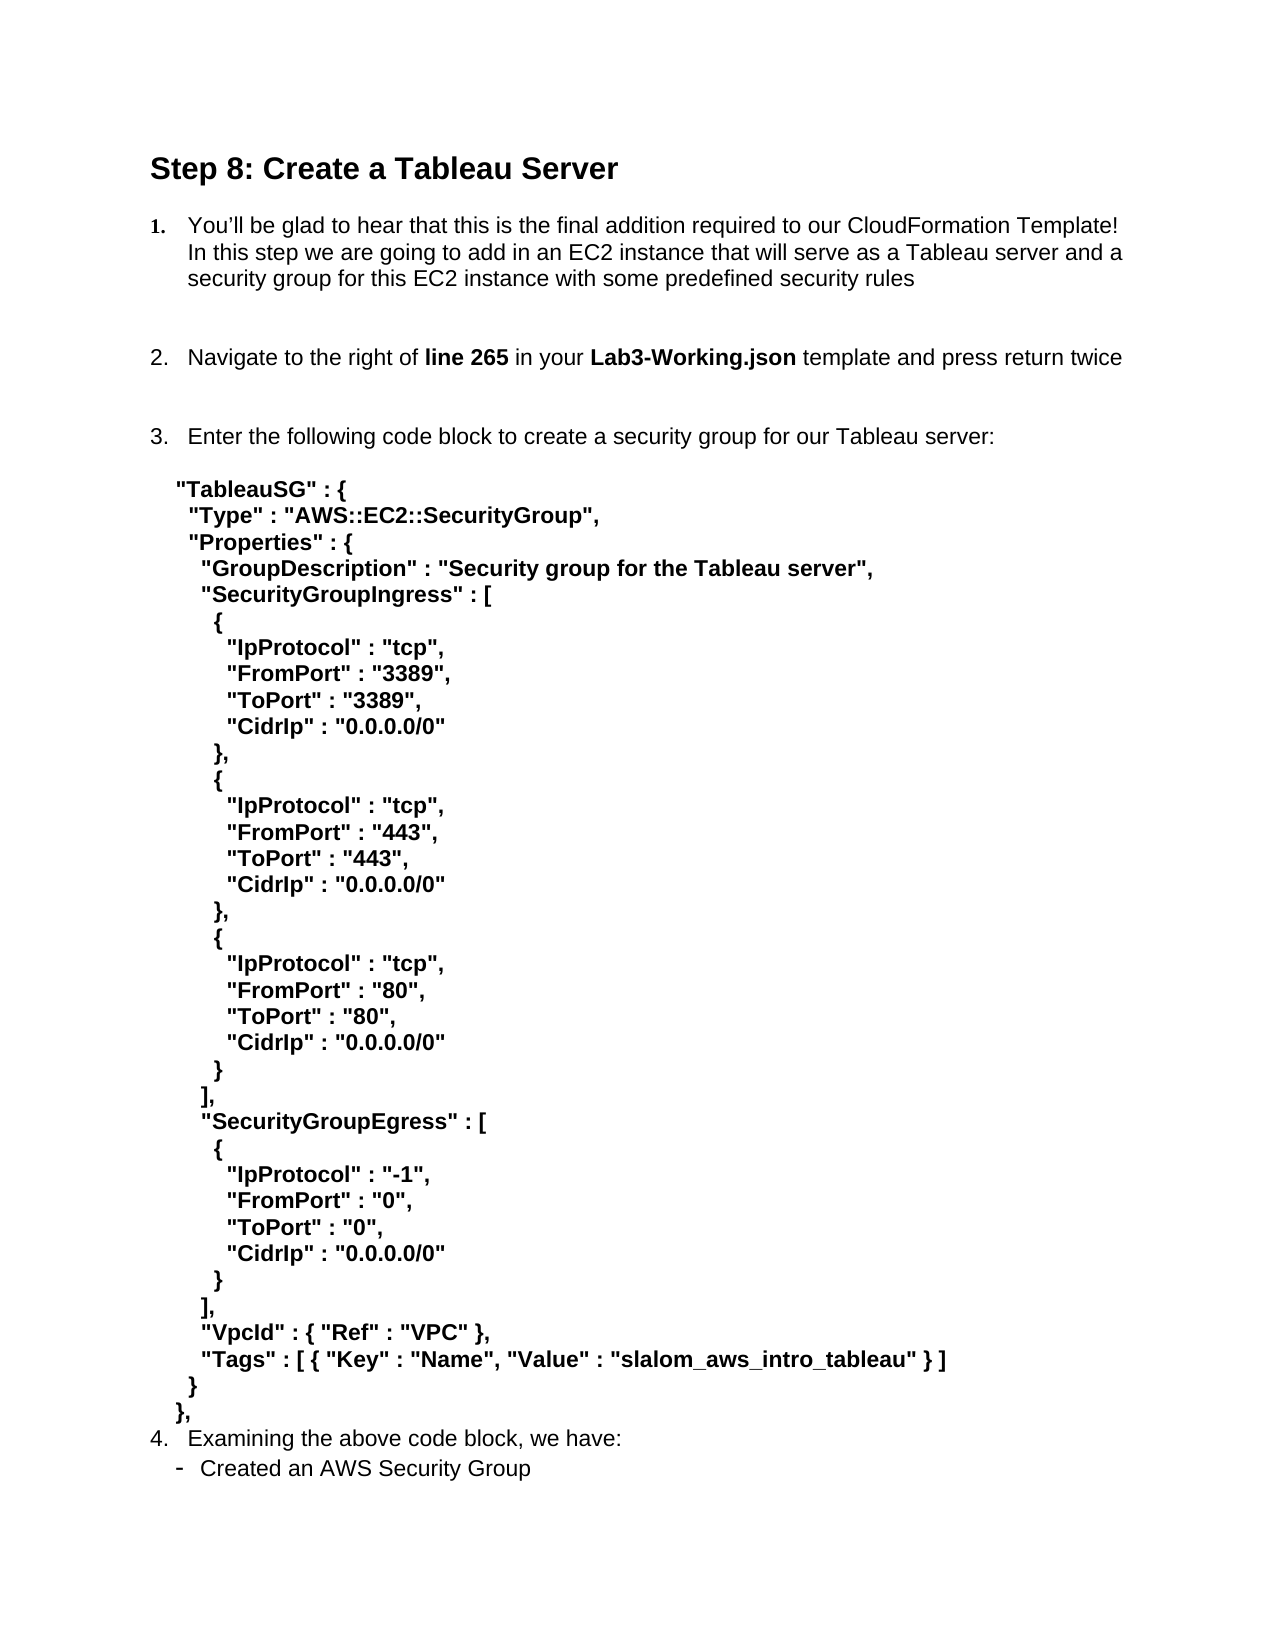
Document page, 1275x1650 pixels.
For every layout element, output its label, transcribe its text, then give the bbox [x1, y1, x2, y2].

text } [150, 1056, 1125, 1082]
text "IpProtocol" : "tcp", [150, 792, 1125, 818]
text "CidrIp" : "0.0.0.0/0" [150, 1029, 1125, 1056]
text "FromPort" : "0", [150, 1187, 1125, 1214]
text ], [150, 1293, 1125, 1319]
text "VpcId" : { "Ref" : "VPC" }, [150, 1319, 1125, 1346]
text { [150, 766, 1125, 792]
text "IpProtocol" : "tcp", [150, 634, 1125, 660]
text "IpProtocol" : "-1", [150, 1161, 1125, 1187]
text "GroupDescription" : "Security group for the Tableau server", [150, 555, 1125, 581]
text "CidrIp" : "0.0.0.0/0" [150, 871, 1125, 897]
text Step 8: Create a Tableau Server [150, 150, 1125, 186]
list Examining the above code block, we have: [150, 1424, 1125, 1451]
text }, [150, 1398, 1125, 1424]
text "FromPort" : "80", [150, 977, 1125, 1003]
text "CidrIp" : "0.0.0.0/0" [150, 1240, 1125, 1266]
text "FromPort" : "3389", [150, 660, 1125, 687]
text { [150, 1135, 1125, 1161]
text "ToPort" : "3389", [150, 687, 1125, 713]
text "ToPort" : "443", [150, 845, 1125, 871]
text { [150, 608, 1125, 634]
text "ToPort" : "80", [150, 1003, 1125, 1029]
text "ToPort" : "0", [150, 1214, 1125, 1240]
text "Properties" : { [150, 528, 1125, 555]
text } [150, 1372, 1125, 1398]
list Created an AWS Security Group [175, 1451, 1125, 1482]
text "SecurityGroupIngress" : [ [150, 581, 1125, 608]
text ], [150, 1082, 1125, 1108]
text "Type" : "AWS::EC2::SecurityGroup", [150, 502, 1125, 528]
text "FromPort" : "443", [150, 818, 1125, 845]
text "SecurityGroupEgress" : [ [150, 1108, 1125, 1135]
text "CidrIp" : "0.0.0.0/0" [150, 713, 1125, 739]
text { [150, 924, 1125, 950]
list Navigate to the right of line 265 in your Lab3-Working.json template and press return twice [150, 344, 1125, 370]
text }, [150, 739, 1125, 766]
list Enter the following code block to create a security group for our Tableau server: [150, 423, 1125, 449]
text "TableauSG" : { [150, 476, 1125, 502]
text } [150, 1266, 1125, 1293]
text "Tags" : [ { "Key" : "Name", "Value" : "slalom_aws_intro_tableau" } ] [150, 1346, 1125, 1372]
text }, [150, 897, 1125, 924]
text "IpProtocol" : "tcp", [150, 950, 1125, 977]
list You’ll be glad to hear that this is the final addition required to our CloudFormation Template! In this step we are going to add in an EC2 instance that will serve as a Tableau server and a security group for this EC2 instance with some predefined security rules [150, 212, 1125, 291]
